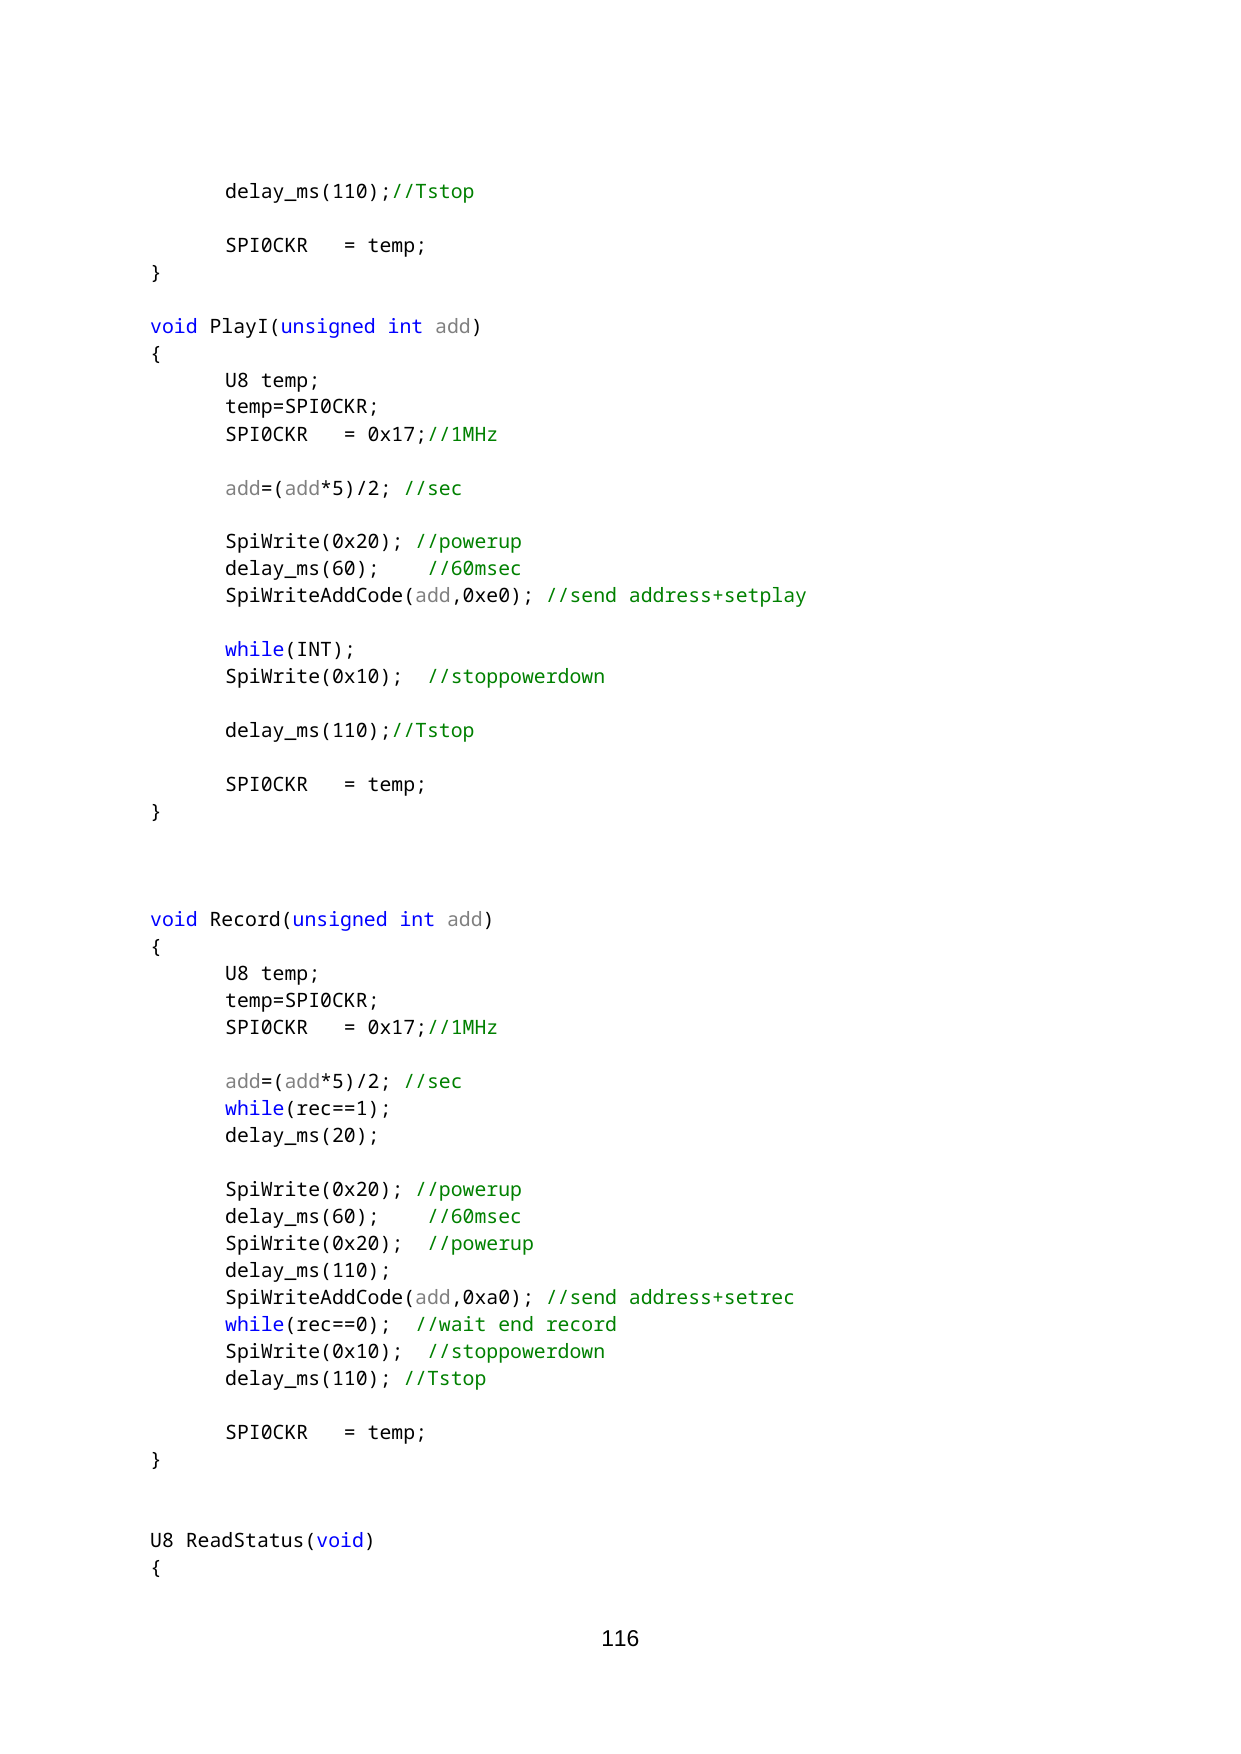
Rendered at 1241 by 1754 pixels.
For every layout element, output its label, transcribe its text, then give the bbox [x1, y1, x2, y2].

text } [150, 797, 1090, 824]
text SpiWriteAddCode(add,0xe0); //send address+setplay [150, 582, 1090, 609]
text delay_ms(110);//Tstop [150, 177, 1090, 204]
text SPI0CKR = 0x17;//1MHz [150, 420, 1090, 447]
text delay_ms(60); //60msec [150, 555, 1090, 582]
text SpiWrite(0x10); //stoppowerdown [150, 1337, 1090, 1364]
text SPI0CKR = 0x17;//1MHz [150, 1013, 1090, 1040]
text U8 temp; [150, 959, 1090, 986]
text SpiWrite(0x10); //stoppowerdown [150, 663, 1090, 689]
text void Record(unsigned int add) [150, 905, 1090, 932]
text SpiWrite(0x20); //powerup [150, 1175, 1090, 1202]
text { [150, 932, 1090, 959]
text delay_ms(60); //60msec [150, 1202, 1090, 1229]
text add=(add*5)/2; //sec [150, 474, 1090, 501]
text delay_ms(110); //Tstop [150, 1364, 1090, 1391]
text temp=SPI0CKR; [150, 986, 1090, 1013]
text SpiWrite(0x20); //powerup [150, 1229, 1090, 1256]
text SPI0CKR = temp; [150, 771, 1090, 797]
text U8 temp; [150, 366, 1090, 393]
text U8 ReadStatus(void) [150, 1526, 1090, 1553]
text SpiWrite(0x20); //powerup [150, 528, 1090, 555]
text { [150, 339, 1090, 366]
text temp=SPI0CKR; [150, 393, 1090, 420]
text delay_ms(110);//Tstop [150, 717, 1090, 743]
text delay_ms(110); [150, 1256, 1090, 1283]
text } [150, 258, 1090, 285]
text SpiWriteAddCode(add,0xa0); //send address+setrec [150, 1283, 1090, 1310]
text SPI0CKR = temp; [150, 1418, 1090, 1445]
text while(rec==0); //wait end record [150, 1310, 1090, 1337]
text while(rec==1); [150, 1094, 1090, 1121]
text void PlayI(unsigned int add) [150, 312, 1090, 339]
text delay_ms(20); [150, 1121, 1090, 1148]
text { [150, 1553, 1090, 1580]
text SPI0CKR = temp; [150, 231, 1090, 258]
text } [150, 1445, 1090, 1472]
text while(INT); [150, 636, 1090, 663]
text add=(add*5)/2; //sec [150, 1067, 1090, 1094]
